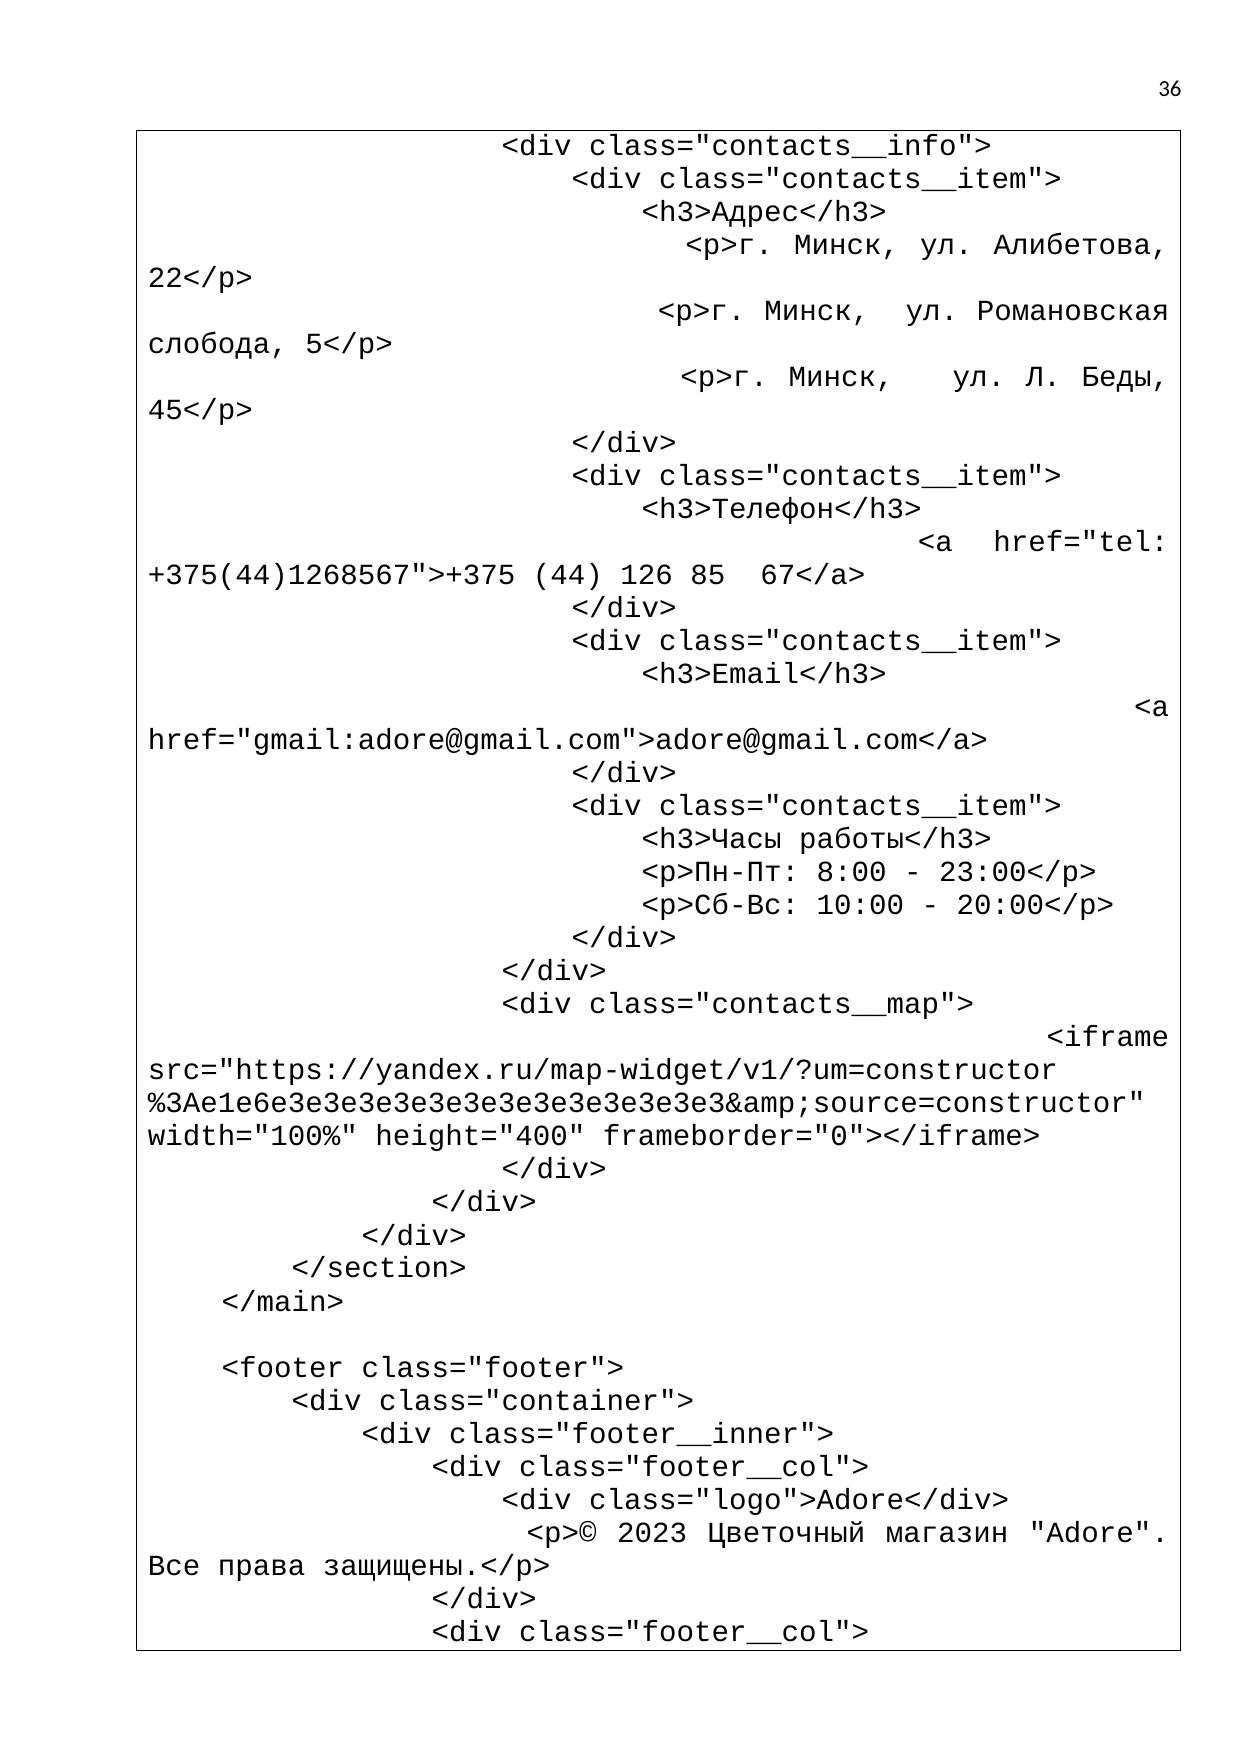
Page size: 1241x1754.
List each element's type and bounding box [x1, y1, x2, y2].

table_header [137, 131, 1180, 1650]
